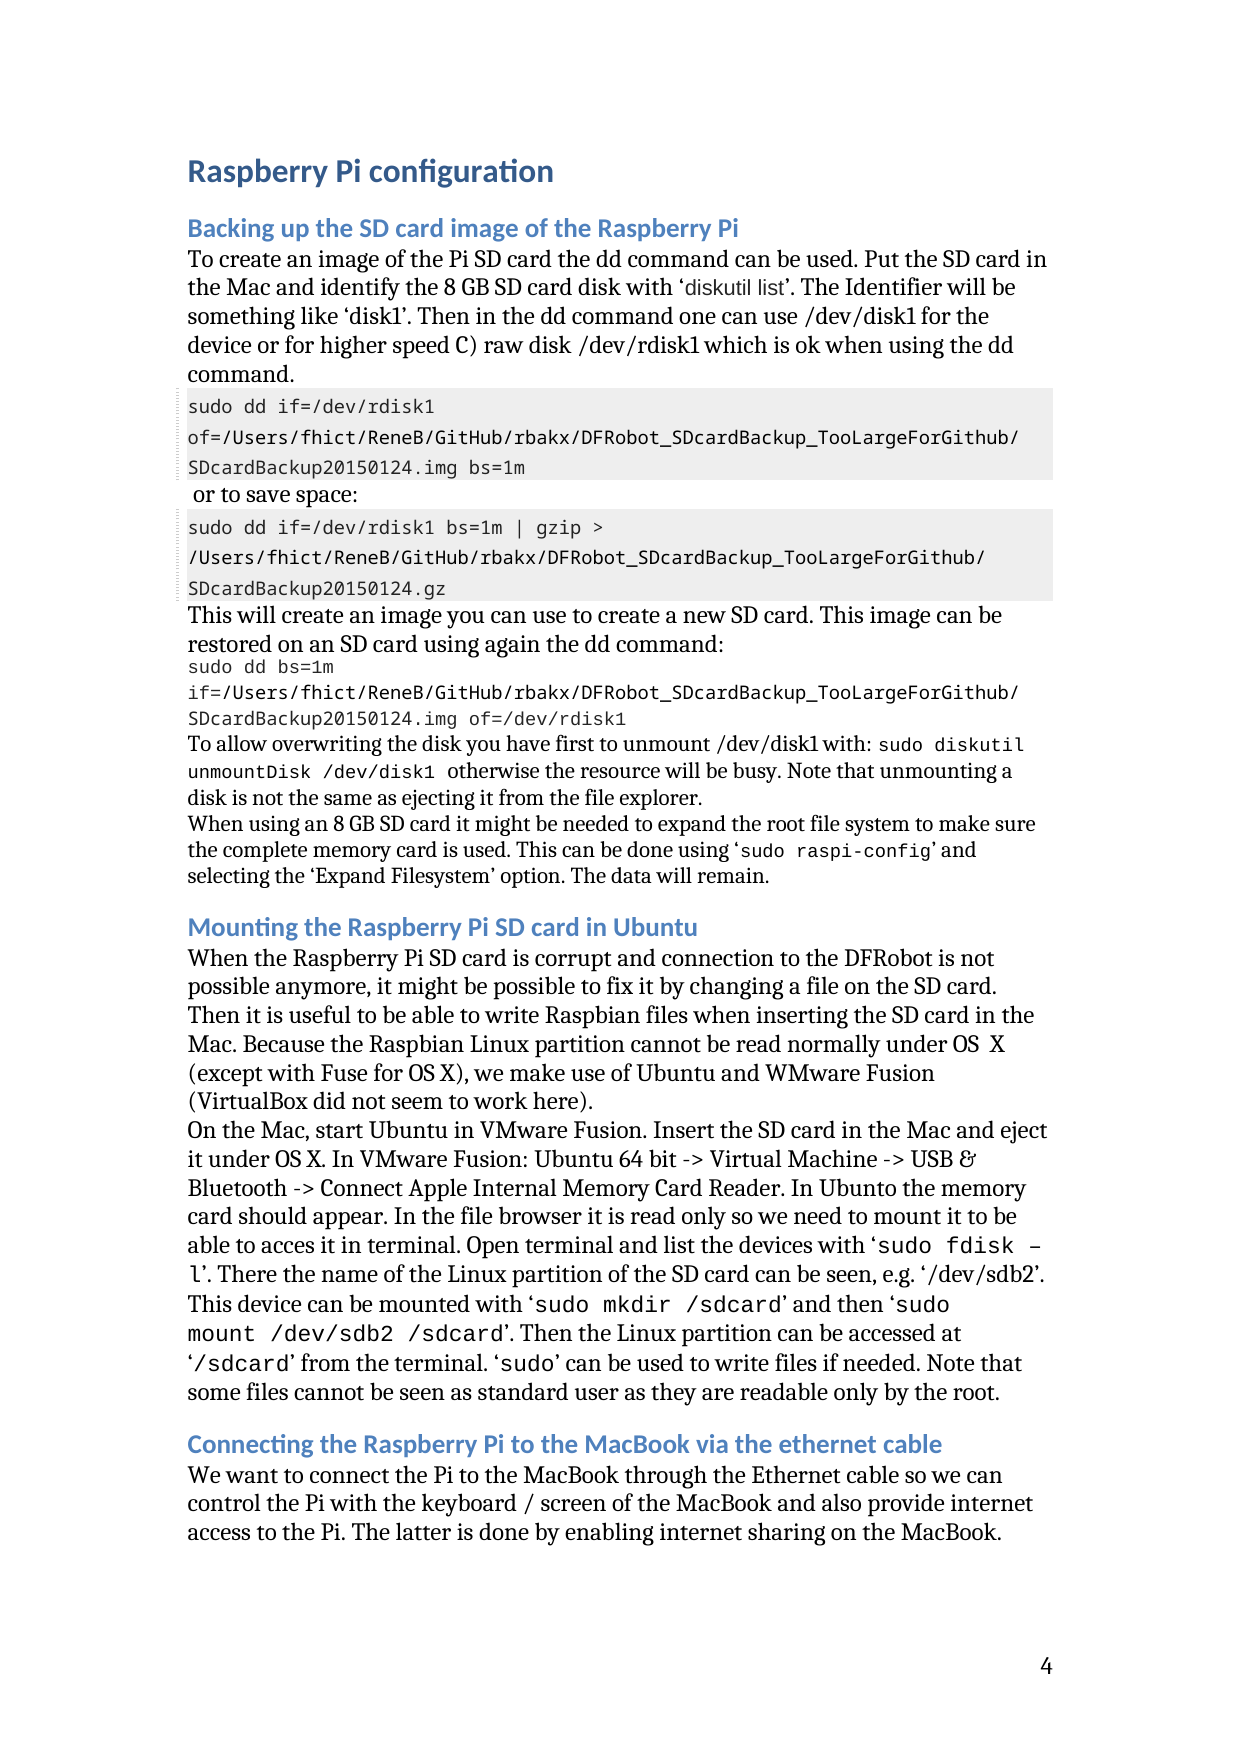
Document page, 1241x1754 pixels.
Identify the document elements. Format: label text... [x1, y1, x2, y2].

subtitle Mounting the Raspberry Pi SD card in Ubuntu [187, 911, 1053, 943]
text or to save space: [187, 480, 1053, 509]
text To create an image of the Pi SD card the dd command can be used. Put the SD card in the Mac and identify the 8 GB SD card disk with ‘diskutil list’. The Identifier will be something like ‘disk1’. Then in the dd command one can use /dev/disk1 for the device or for higher speed C) raw disk /dev/rdisk1 which is ok when using the dd command. [187, 244, 1053, 388]
subtitle Connecting the Raspberry Pi to the MacBook via the ethernet cable [187, 1427, 1053, 1461]
text When the Raspberry Pi SD card is corrupt and connection to the DFRobot is not possible anymore, it might be possible to fix it by changing a file on the SD card. Then it is useful to be able to write Raspbian files when inserting the SD card in the Mac. Because the Raspbian Linux partition cannot be read normally under OS X (except with Fuse for OS X), we make use of Ubuntu and WMware Fusion (VirtualBox did not seem to work here). On the Mac, start Ubuntu in VMware Fusion. Insert the SD card in the Mac and eject it under OS X. In VMware Fusion: Ubuntu 64 bit -> Virtual Machine -> USB & Bluetooth -> Connect Apple Internal Memory Card Reader. In Ubunto the memory card should appear. In the file browser it is read only so we need to mount it to be able to acces it in terminal. Open terminal and list the devices with ‘sudo fdisk –l’. There the name of the Linux partition of the SD card can be seen, e.g. ‘/dev/sdb2’. This device can be mounted with ‘sudo mkdir /sdcard’ and then ‘sudo mount /dev/sdb2 /sdcard’. Then the Linux partition can be accessed at ‘/sdcard’ from the terminal. ‘sudo’ can be used to write files if needed. Note that some files cannot be seen as standard user as they are readable only by the root. [187, 943, 1053, 1407]
text To allow overwriting the disk you have first to unmount /dev/disk1 with: sudo diskutil unmountDisk /dev/disk1 otherwise the resource will be busy. Note that unmounting a disk is not the same as ejecting it from the file explorer. When using an 8 GB SD card it might be needed to expand the root file system to make sure the complete memory card is used. This can be done using ‘sudo raspi-config’ and selecting the ‘Expand Filesystem’ option. The data will remain. [187, 731, 1053, 890]
text We want to connect the Pi to the MacBook through the Ethernet cable so we can control the Pi with the keyboard / screen of the MacBook and also provide internet access to the Pi. The latter is done by enabling internet sharing on the MacBook. [187, 1461, 1053, 1547]
subtitle Raspberry Pi configuration [187, 150, 1053, 191]
text sudo dd if=/dev/rdisk1 of=/Users/fhict/ReneB/GitHub/rbakx/DFRobot_SDcardBackup_TooLargeForGithub/SDcardBackup20150124.img bs=1m [187, 388, 1053, 480]
text This will create an image you can use to create a new SD card. This image can be restored on an SD card using again the dd command: sudo dd bs=1m if=/Users/fhict/ReneB/GitHub/rbakx/DFRobot_SDcardBackup_TooLargeForGithub/SDcardBackup20150124.img of=/dev/rdisk1 [187, 601, 1053, 731]
text sudo dd if=/dev/rdisk1 bs=1m | gzip > /Users/fhict/ReneB/GitHub/rbakx/DFRobot_SDcardBackup_TooLargeForGithub/SDcardBackup20150124.gz [187, 509, 1053, 601]
subtitle Backing up the SD card image of the Raspberry Pi [187, 212, 1053, 244]
